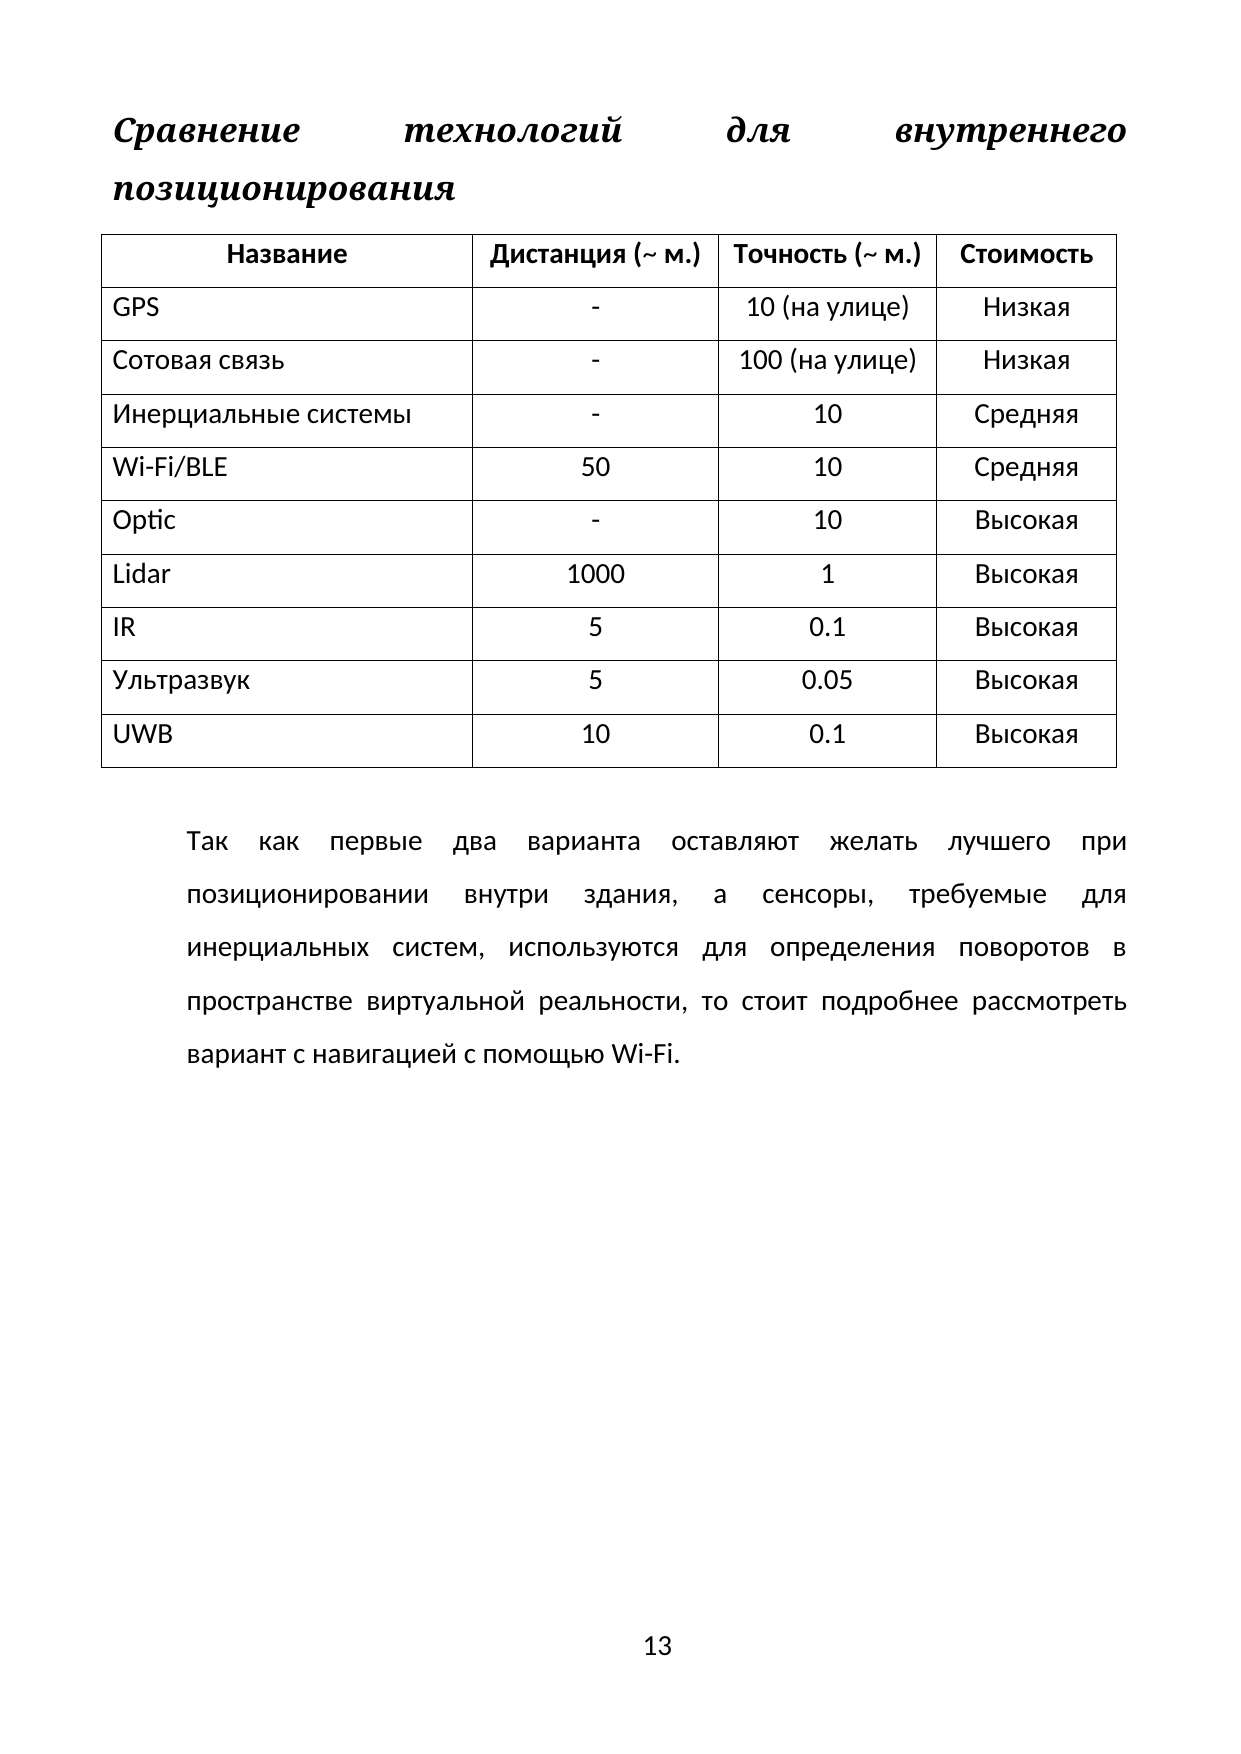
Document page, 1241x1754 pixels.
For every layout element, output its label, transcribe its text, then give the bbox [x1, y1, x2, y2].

table_cell Optic [102, 501, 472, 554]
table_cell 0.1 [719, 608, 936, 660]
table_cell 100 (на улице) [719, 341, 936, 394]
table_cell 10 [719, 501, 936, 554]
table_cell Высокая [937, 555, 1116, 607]
table_cell Инерциальные системы [102, 395, 472, 447]
table_cell 0.1 [719, 715, 936, 767]
table_cell Высокая [937, 661, 1116, 714]
subtitle Сравнение технологий для внутреннего позиционирования [112, 112, 1128, 208]
table_cell 1000 [473, 555, 718, 607]
table_cell Низкая [937, 341, 1116, 394]
table_cell Wi-Fi/BLE [102, 448, 472, 500]
table_cell UWB [102, 715, 472, 767]
table_cell 10 [719, 448, 936, 500]
table_cell - [473, 341, 718, 394]
table_cell 10 [719, 395, 936, 447]
table_header Точность (~ м.) [719, 235, 936, 287]
table_cell Низкая [937, 288, 1116, 340]
table_cell Средняя [937, 395, 1116, 447]
table_cell 50 [473, 448, 718, 500]
table_cell Средняя [937, 448, 1116, 500]
table_header Дистанция (~ м.) [473, 235, 718, 287]
table_cell 0.05 [719, 661, 936, 714]
table_cell Ультразвук [102, 661, 472, 714]
table_cell 5 [473, 661, 718, 714]
table_cell Lidar [102, 555, 472, 607]
table_cell Высокая [937, 501, 1116, 554]
table_cell 10 [473, 715, 718, 767]
table_cell - [473, 395, 718, 447]
table_cell - [473, 288, 718, 340]
table_cell Высокая [937, 608, 1116, 660]
table_header Стоимость [937, 235, 1116, 287]
table_cell 5 [473, 608, 718, 660]
table_cell Высокая [937, 715, 1116, 767]
table_cell 1 [719, 555, 936, 607]
table_cell GPS [102, 288, 472, 340]
table_cell Сотовая связь [102, 341, 472, 394]
table_cell 10 (на улице) [719, 288, 936, 340]
table_cell - [473, 501, 718, 554]
text Так как первые два варианта оставляют желать лучшего при позиционировании внутри здания, а сенсоры, требуемые для инерциальных систем, используются для определения поворотов в пространстве виртуальной реальности, то стоит подробнее рассмотреть вариант с навигацией с помощью Wi-Fi. [186, 822, 1128, 1071]
table_header Название [102, 235, 472, 287]
table_cell IR [102, 608, 472, 660]
